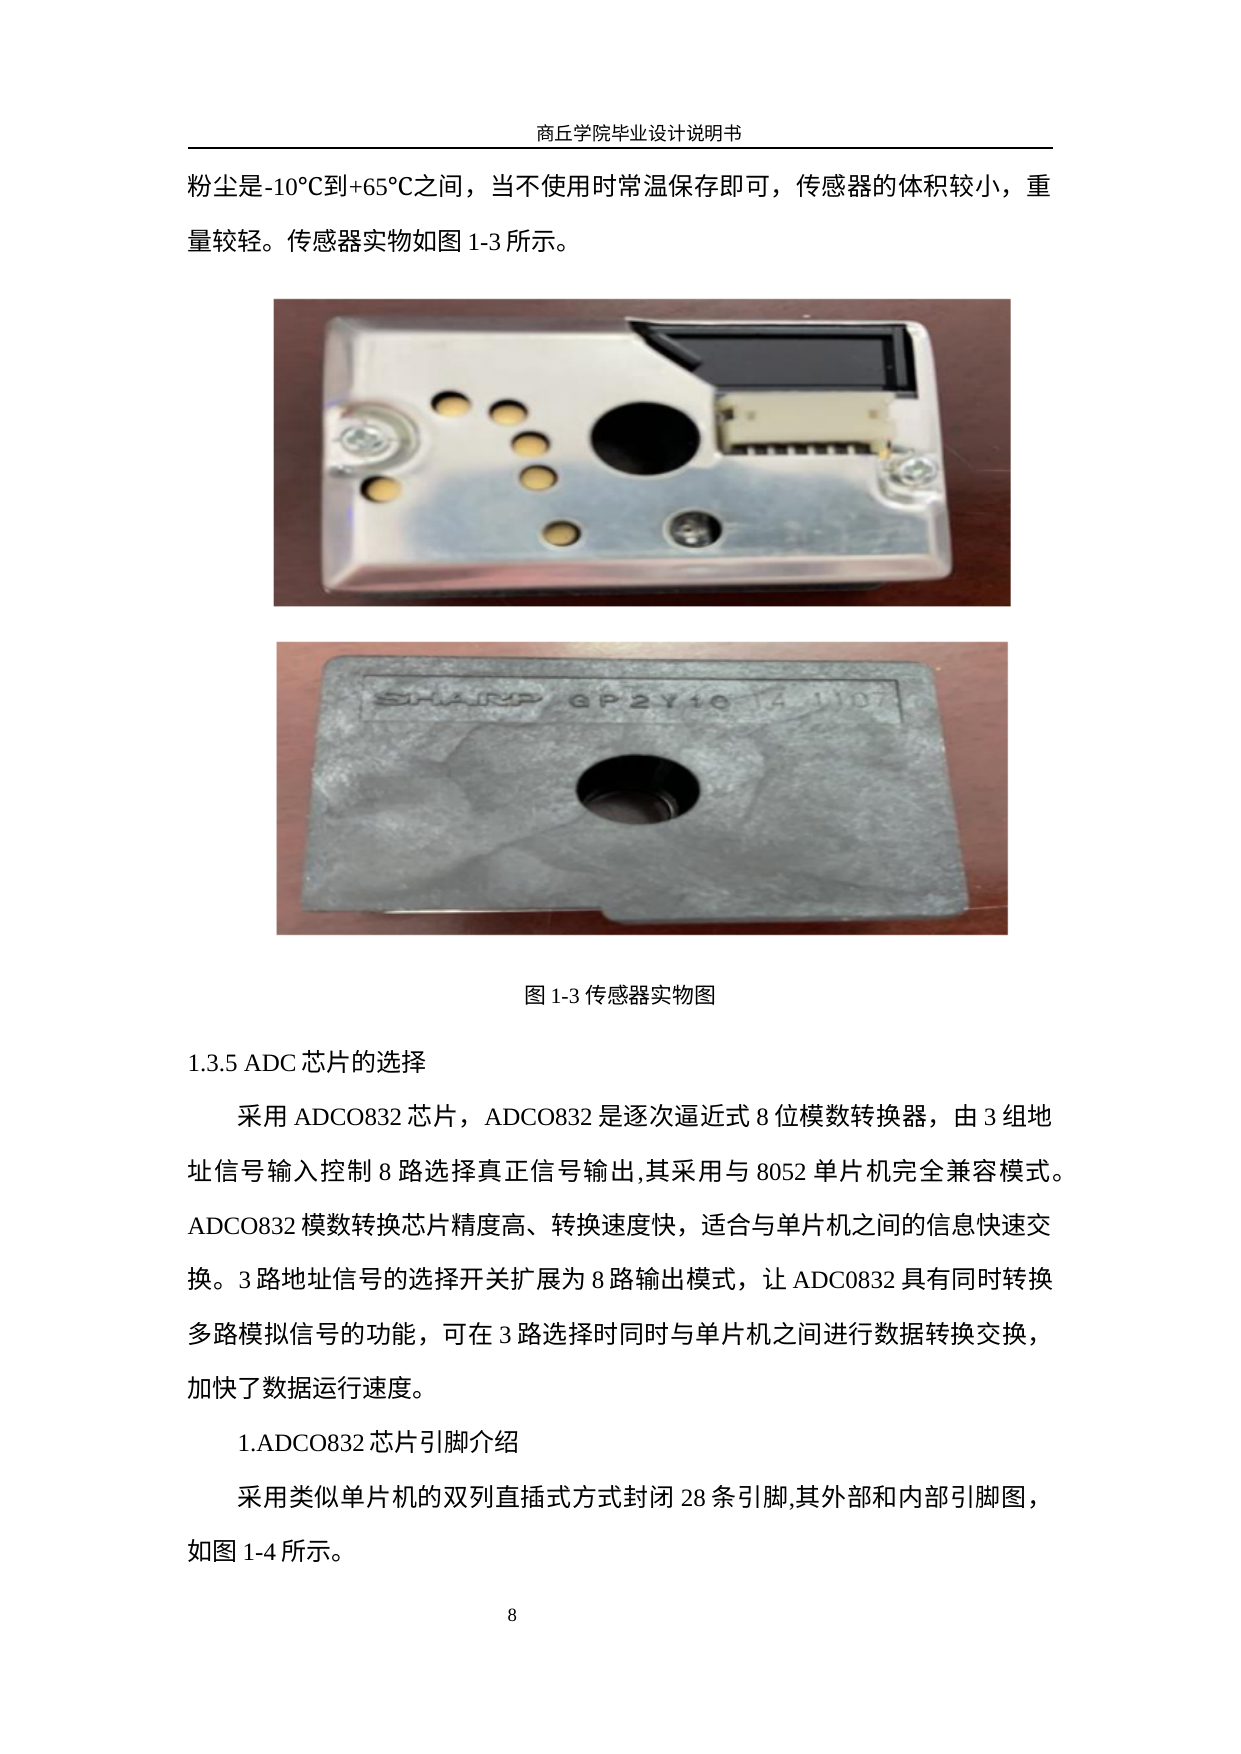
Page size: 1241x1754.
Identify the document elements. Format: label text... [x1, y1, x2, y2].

subtitle 图1-3 传感器实物图 [187, 978, 1053, 1010]
text 采用类似单片机的双列直插式方式封闭28条引脚,其外部和内部引脚图，如图1-4所示。 [187, 1477, 1053, 1568]
picture [237, 275, 1102, 948]
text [187, 167, 1053, 257]
subtitle 1.3.5 ADC芯片的选择 [187, 1042, 1053, 1078]
text 1.ADCO832芯片引脚介绍 [187, 1423, 1053, 1459]
text 采用ADCO832芯片，ADCO832是逐次逼近式8位模数转换器，由3组地址信号输入控制8路选择真正信号输出,其采用与8052单片机完全兼容模式。ADCO832模数转换芯片精度高、转换速度快，适合与单片机之间的信息快速交换。3路地址信号的选择开关扩展为8路输出模式，让ADC0832具有同时转换多路模拟信号的功能，可在3路选择时同时与单片机之间进行数据转换交换，加快了数据运行速度。 [187, 1097, 1053, 1405]
